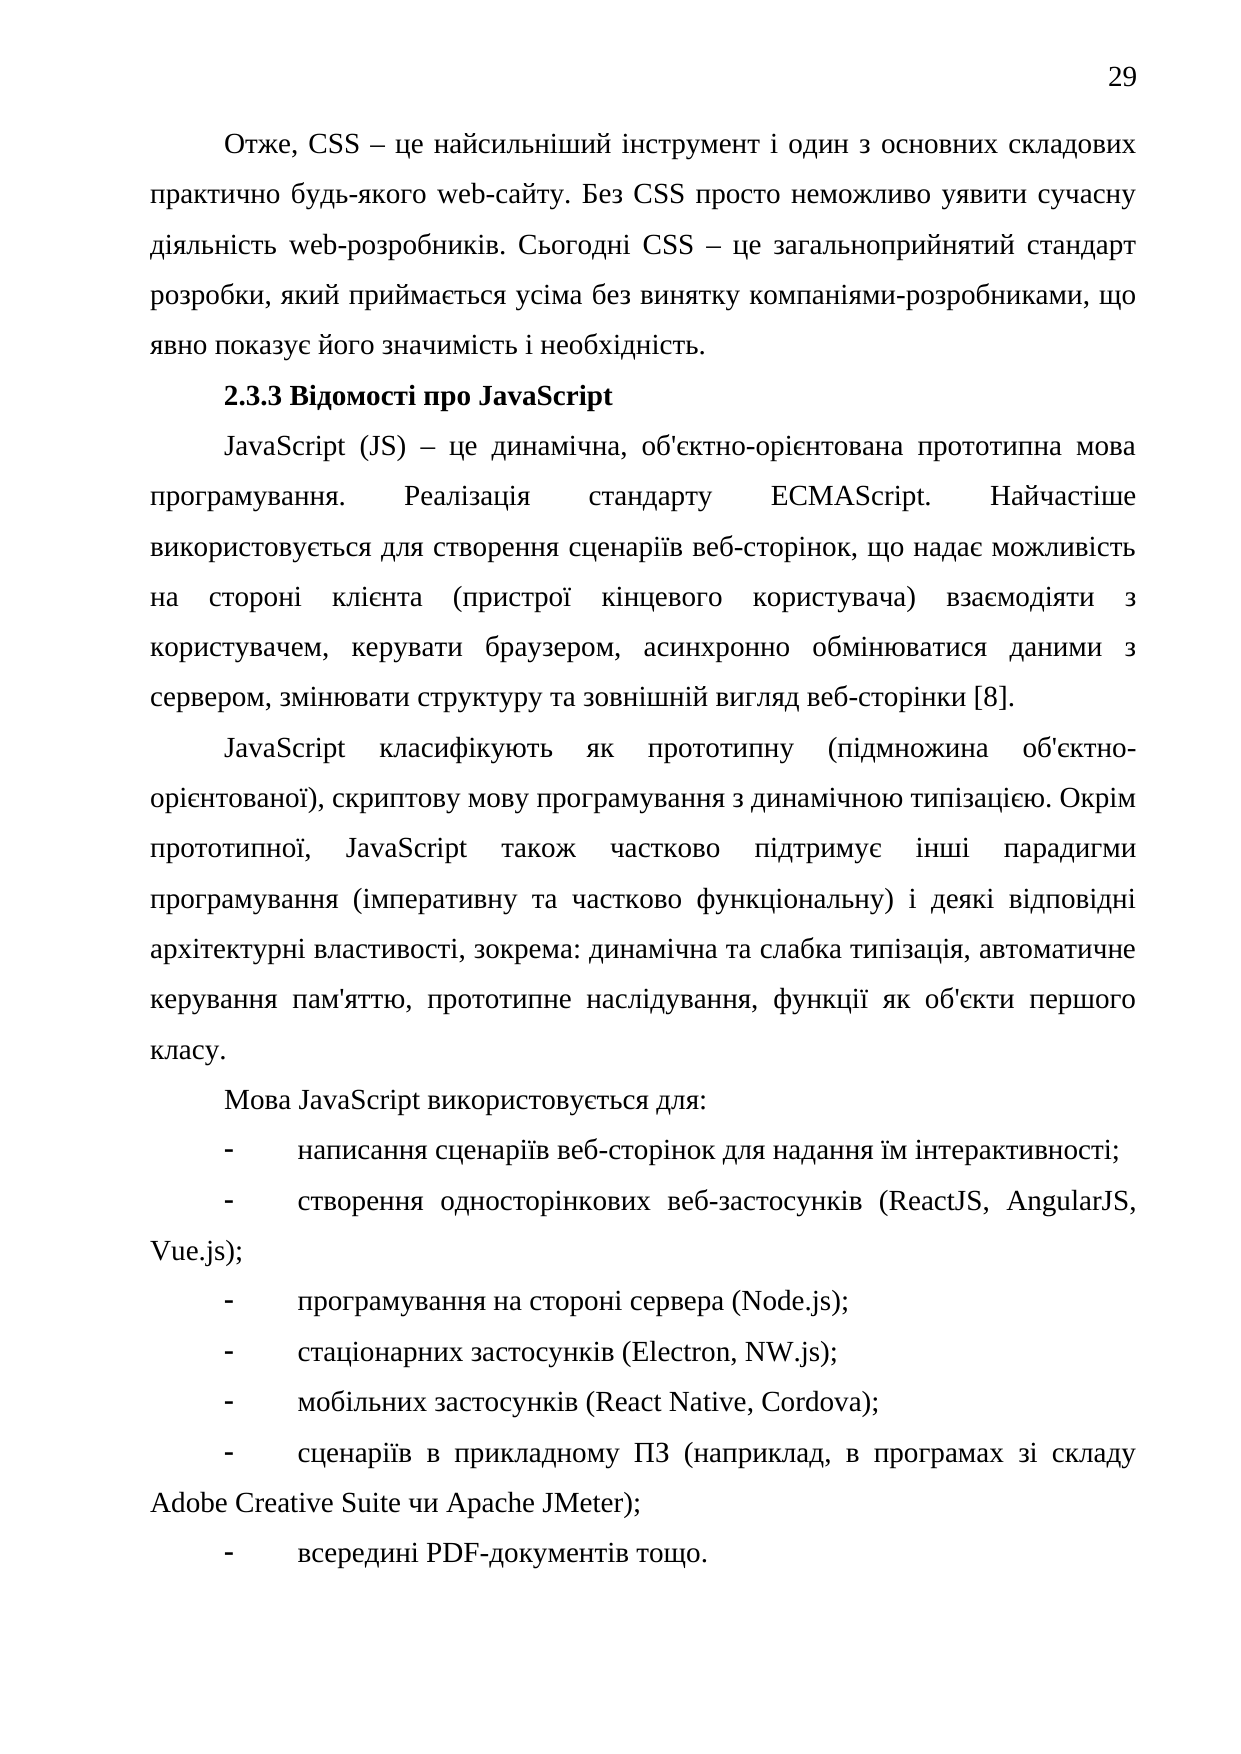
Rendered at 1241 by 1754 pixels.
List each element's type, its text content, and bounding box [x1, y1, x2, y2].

list мобільних застосунків (React Native, Cordova); [150, 1384, 1137, 1418]
text Мова JavaScript використовується для: [150, 1082, 1137, 1116]
list написання сценаріїв веб-сторінок для надання їм інтерактивності; [150, 1132, 1137, 1166]
list всередині PDF-документів тощо. [150, 1536, 1137, 1569]
text 2.3.3 Відомості про JavaScript [224, 378, 1137, 411]
list сценаріїв в прикладному ПЗ (наприклад, в програмах зі складу Adobe Creative Suite чи Apache JMeter); [150, 1435, 1137, 1519]
list стаціонарних застосунків (Electron, NW.js); [150, 1334, 1137, 1368]
list створення односторінкових веб-застосунків (ReactJS, AngularJS, Vue.js); [150, 1183, 1137, 1267]
list Отже, CSS – це найсильніший інструмент і один з основних складових практично будь-якого web-сайту. Без CSS просто неможливо уявити сучасну діяльність web-розробників. Сьогодні CSS – це загальноприйнятий стандарт розробки, який приймається усіма без винятку компаніями-розробниками, що явно показує його значимість і необхідність. [150, 126, 1137, 361]
text JavaScript (JS) – це динамічна, об'єктно-орієнтована прототипна мова програмування. Реалізація стандарту ECMAScript. Найчастіше використовується для створення сценаріїв веб-сторінок, що надає можливість на стороні клієнта (пристрої кінцевого користувача) взаємодіяти з користувачем, керувати браузером, асинхронно обмінюватися даними з сервером, змінювати структуру та зовнішній вигляд веб-сторінки [8]. [150, 428, 1137, 713]
list програмування на стороні сервера (Node.js); [150, 1283, 1137, 1317]
text JavaScript класифікують як прототипну (підмножина об'єктно-орієнтованої), скриптову мову програмування з динамічною типізацією. Окрім прототипної, JavaScript також частково підтримує інші парадигми програмування (імперативну та частково функціональну) і деякі відповідні архітектурні властивості, зокрема: динамічна та слабка типізація, автоматичне керування пам'яттю, прототипне наслідування, функції як об'єкти першого класу. [150, 730, 1137, 1065]
